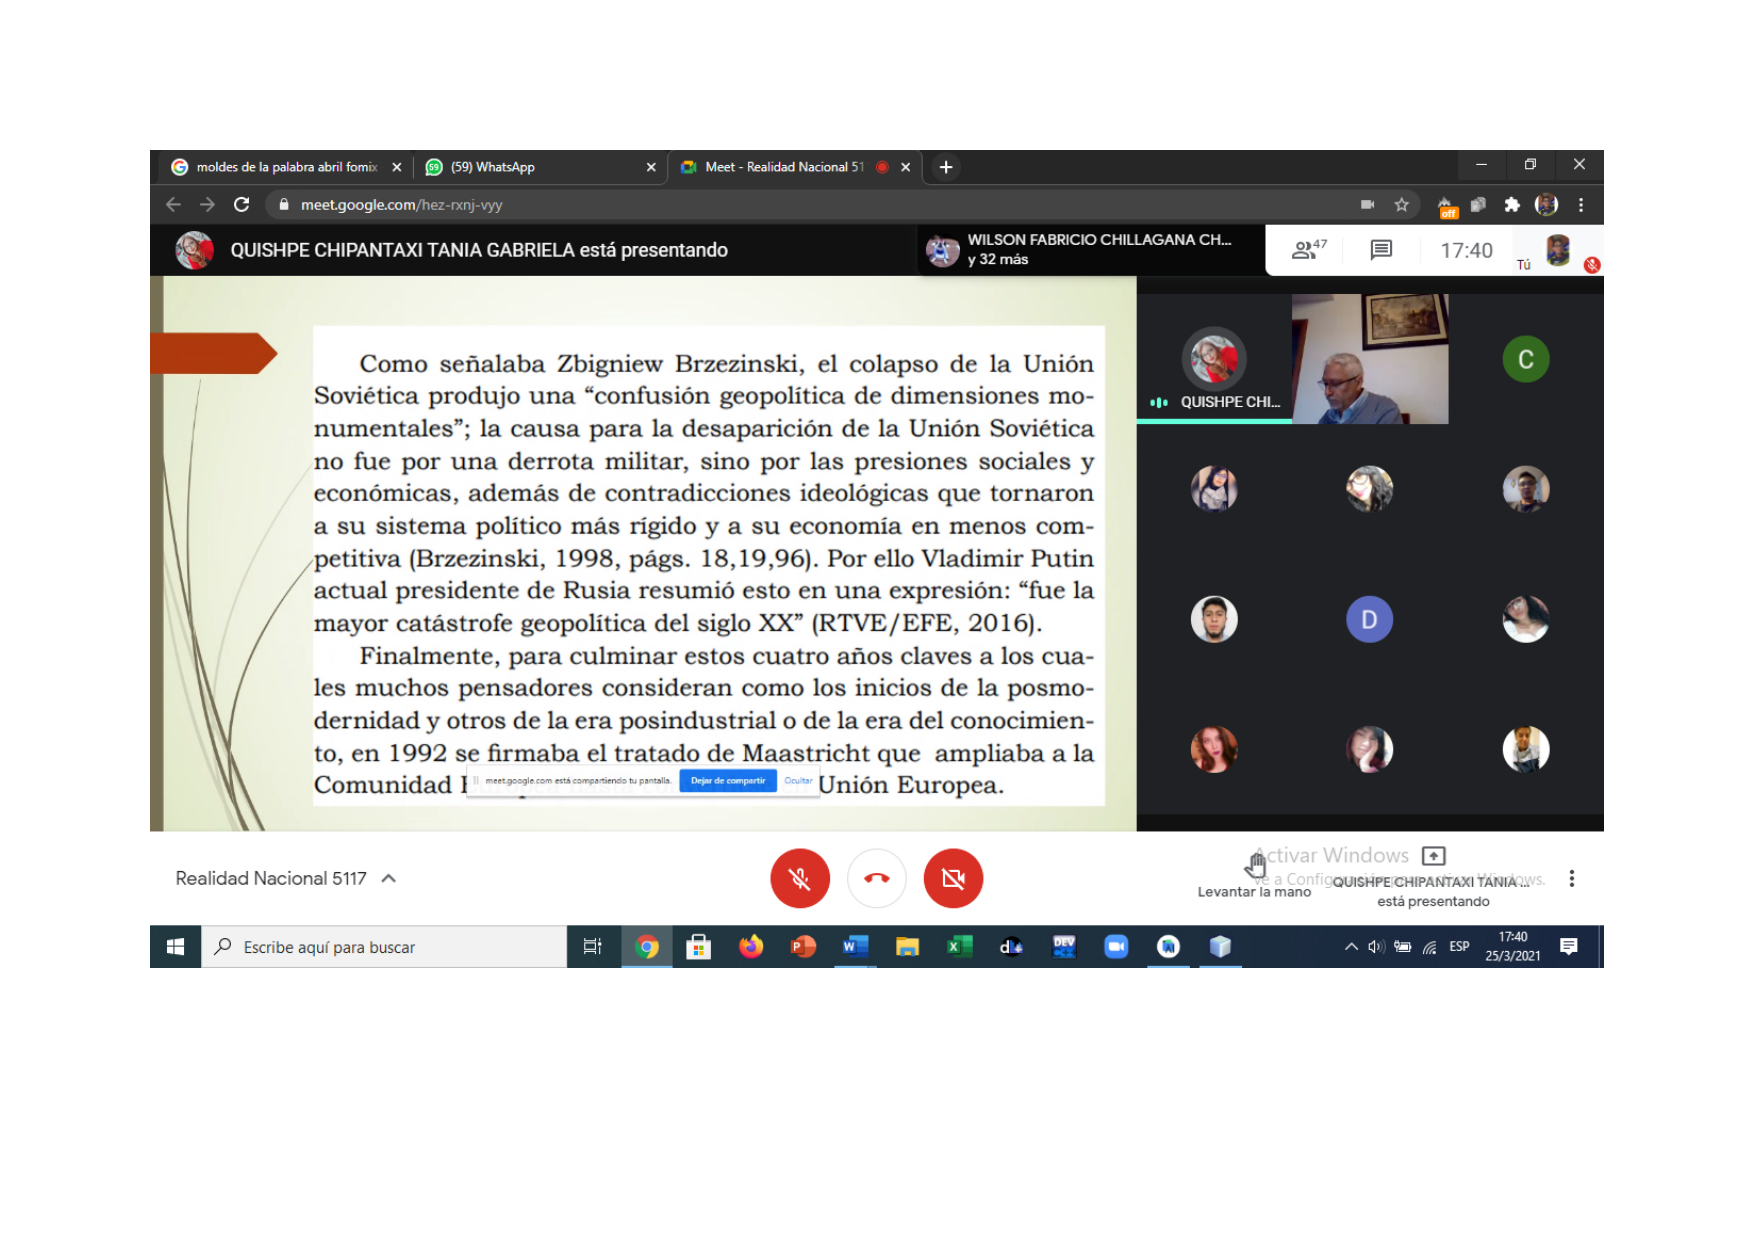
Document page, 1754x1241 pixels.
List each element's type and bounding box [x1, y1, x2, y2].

picture [150, 150, 1604, 968]
